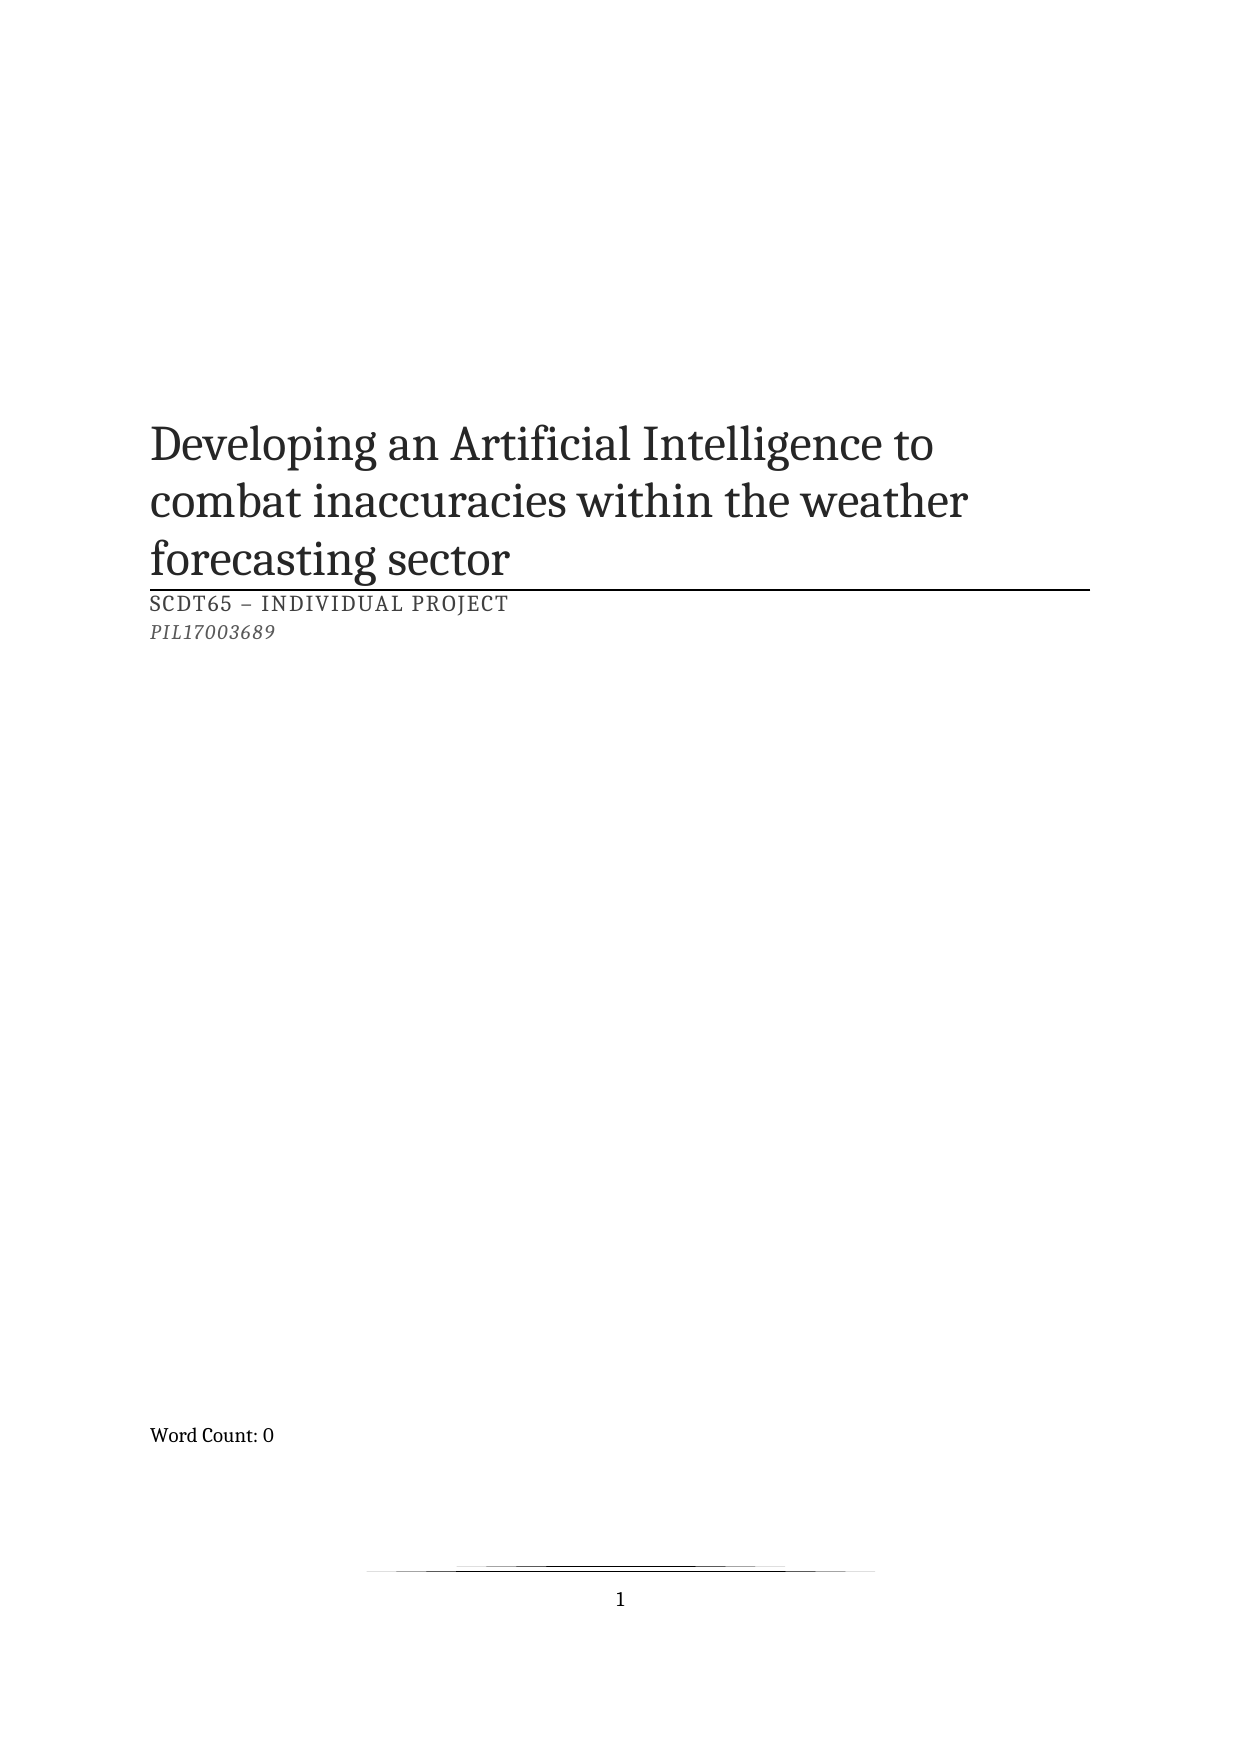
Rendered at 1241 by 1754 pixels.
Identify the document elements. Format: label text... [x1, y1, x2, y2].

subtitle SCDT65 – Individual Project PIL17003689 [150, 591, 1090, 644]
text Word Count: [150, 1424, 1090, 1448]
title Developing an Artificial Intelligence to combat inaccuracies within the weather forecasting sector [150, 415, 1090, 589]
